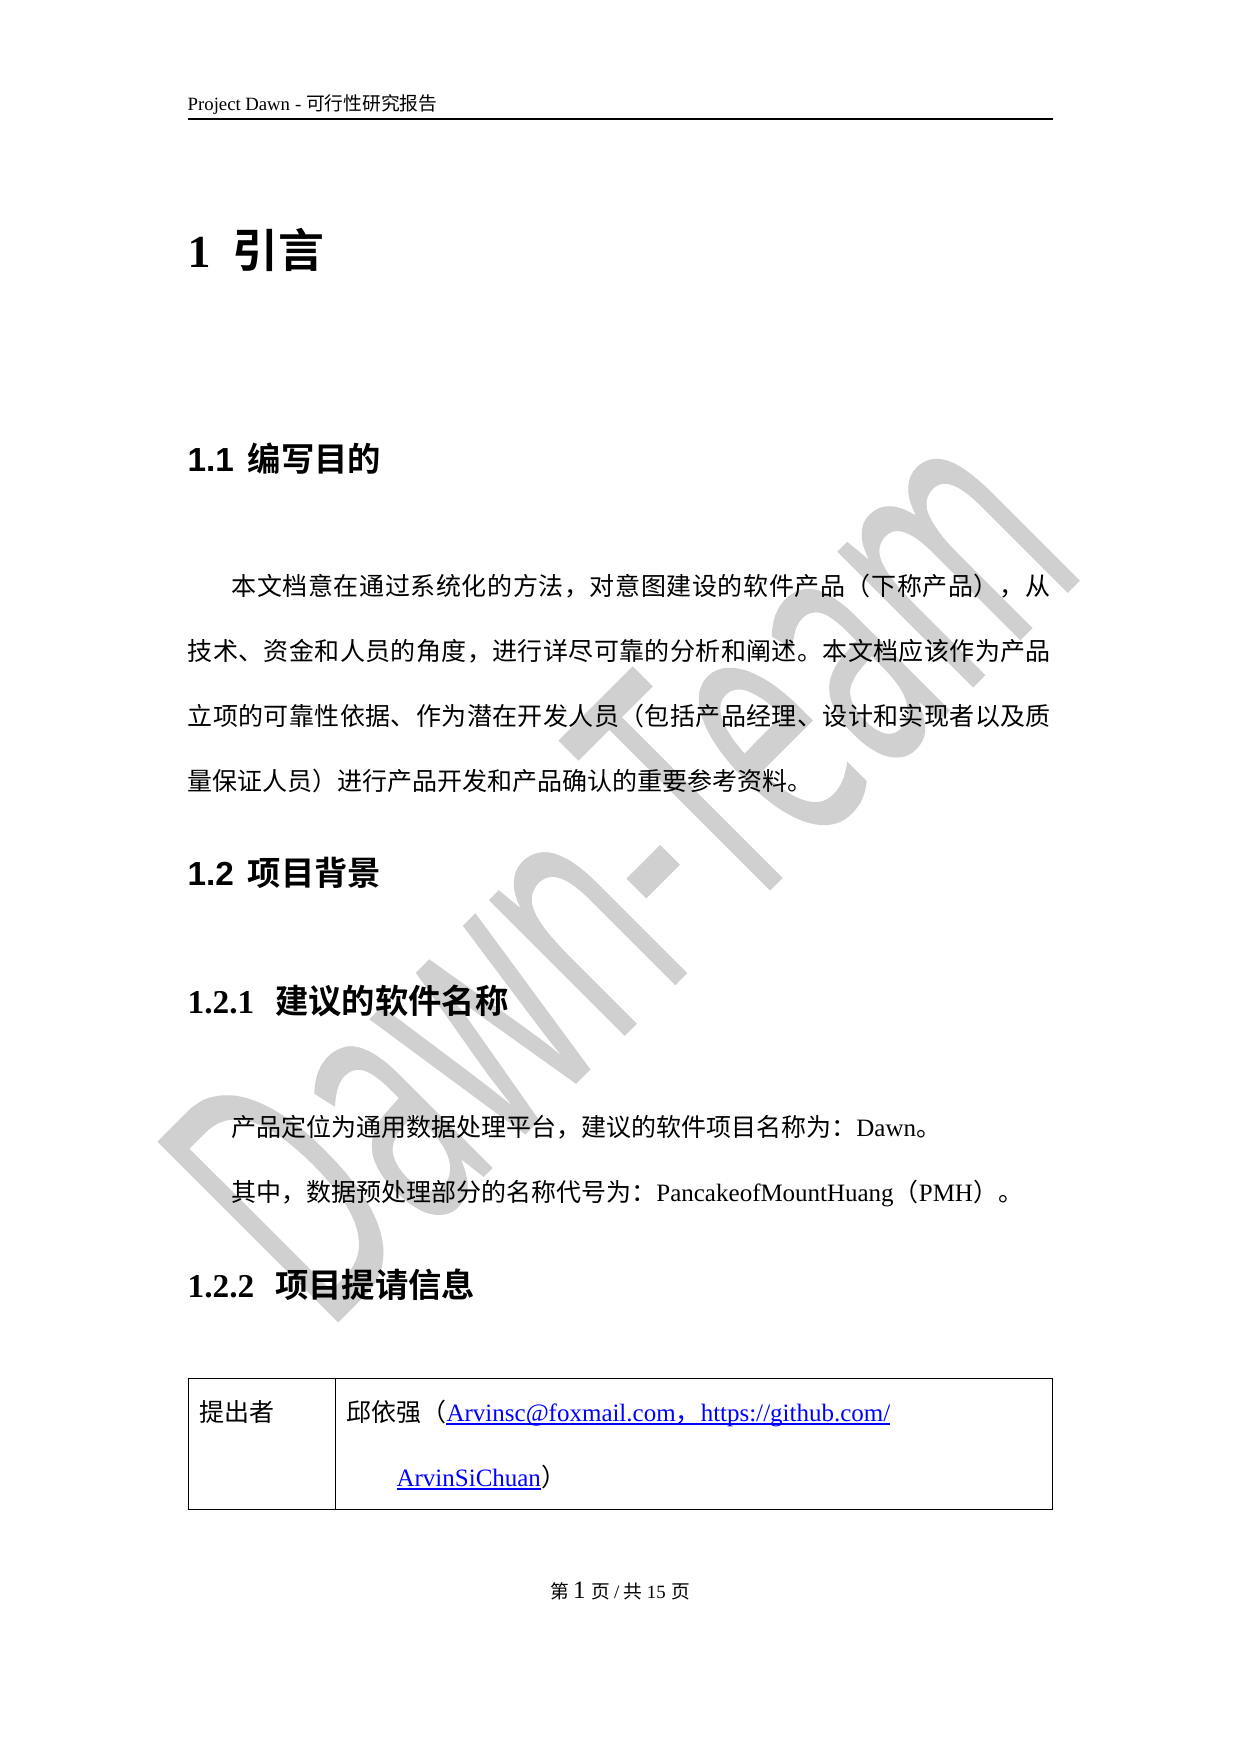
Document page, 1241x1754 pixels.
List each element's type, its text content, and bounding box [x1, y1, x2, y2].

subtitle 引言 [187, 199, 1053, 297]
text 产品定位为通用数据处理平台，建议的软件项目名称为：Dawn。 [231, 1093, 1053, 1158]
subtitle 项目背景 [187, 839, 1053, 904]
text 其中，数据预处理部分的名称代号为：PancakeofMountHuang（PMH）。 [231, 1158, 1053, 1223]
table_header 提出者 [189, 1379, 335, 1508]
subtitle 项目提请信息 [187, 1250, 1053, 1315]
subtitle 编写目的 [187, 424, 1053, 489]
text 本文档意在通过系统化的方法，对意图建设的软件产品（下称产品），从技术、资金和人员的角度，进行详尽可靠的分析和阐述。本文档应该作为产品立项的可靠性依据、作为潜在开发人员（包括产品经理、设计和实现者以及质量保证人员）进行产品开发和产品确认的重要参考资料。 [187, 552, 1053, 812]
subtitle 建议的软件名称 [187, 966, 1053, 1031]
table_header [336, 1379, 1052, 1508]
